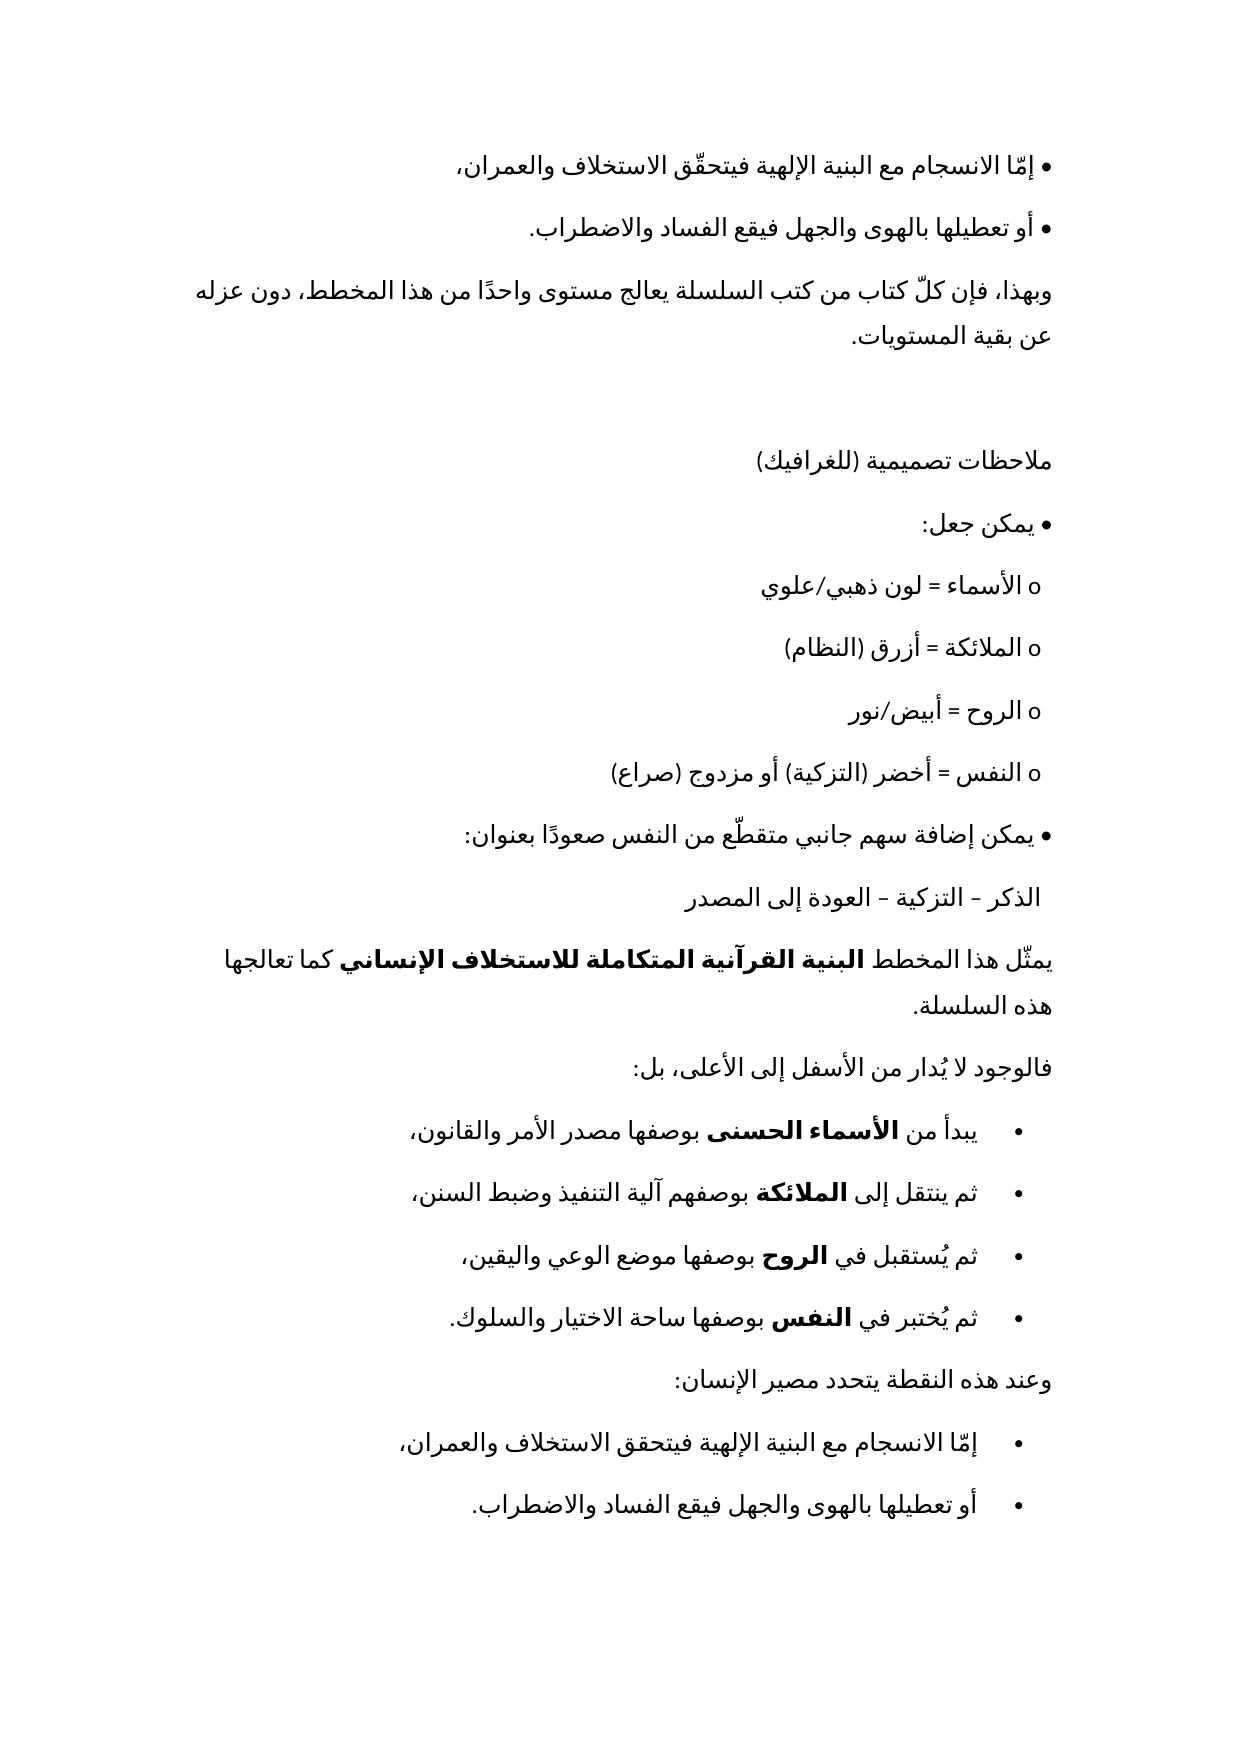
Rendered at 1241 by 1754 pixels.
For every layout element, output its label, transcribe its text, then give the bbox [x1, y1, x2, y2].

text فالوجود لا يُدار من الأسفل إلى الأعلى، بل: [187, 1053, 1053, 1083]
list ثم يُستقبل في الروح بوصفها موضع الوعي واليقين، [187, 1240, 1015, 1270]
list ثم يُختبر في النفس بوصفها ساحة الاختيار والسلوك. [187, 1302, 1015, 1333]
text يمثّل هذا المخطط البنية القرآنية المتكاملة للاستخلاف الإنساني كما تعالجها هذه السلسلة. [187, 944, 1053, 1021]
text • أو تعطيلها بالهوى والجهل فيقع الفساد والاضطراب. [187, 212, 1053, 243]
text ملاحظات تصميمية (للغرافيك) [187, 445, 1053, 476]
text o النفس = أخضر (التزكية) أو مزدوج (صراع) [187, 757, 1053, 788]
text o الروح = أبيض/نور [187, 695, 1053, 725]
text • يمكن جعل: [187, 508, 1053, 538]
text وعند هذه النقطة يتحدد مصير الإنسان: [187, 1364, 1053, 1395]
text o الملائكة = أزرق (النظام) [187, 632, 1053, 663]
text الذكر – التزكية – العودة إلى المصدر [187, 882, 1053, 913]
text وبهذا، فإن كلّ كتاب من كتب السلسلة يعالج مستوى واحدًا من هذا المخطط، دون عزله عن بقية المستويات. [187, 275, 1053, 351]
text • يمكن إضافة سهم جانبي متقطّع من النفس صعودًا بعنوان: [187, 820, 1053, 850]
text • إمّا الانسجام مع البنية الإلهية فيتحقّق الاستخلاف والعمران، [187, 150, 1053, 181]
list أو تعطيلها بالهوى والجهل فيقع الفساد والاضطراب. [187, 1489, 1015, 1520]
text o الأسماء = لون ذهبي/علوي [187, 570, 1053, 601]
list إمّا الانسجام مع البنية الإلهية فيتحقق الاستخلاف والعمران، [187, 1427, 1015, 1457]
list يبدأ من الأسماء الحسنى بوصفها مصدر الأمر والقانون، [187, 1115, 1015, 1146]
list ثم ينتقل إلى الملائكة بوصفهم آلية التنفيذ وضبط السنن، [187, 1177, 1015, 1208]
